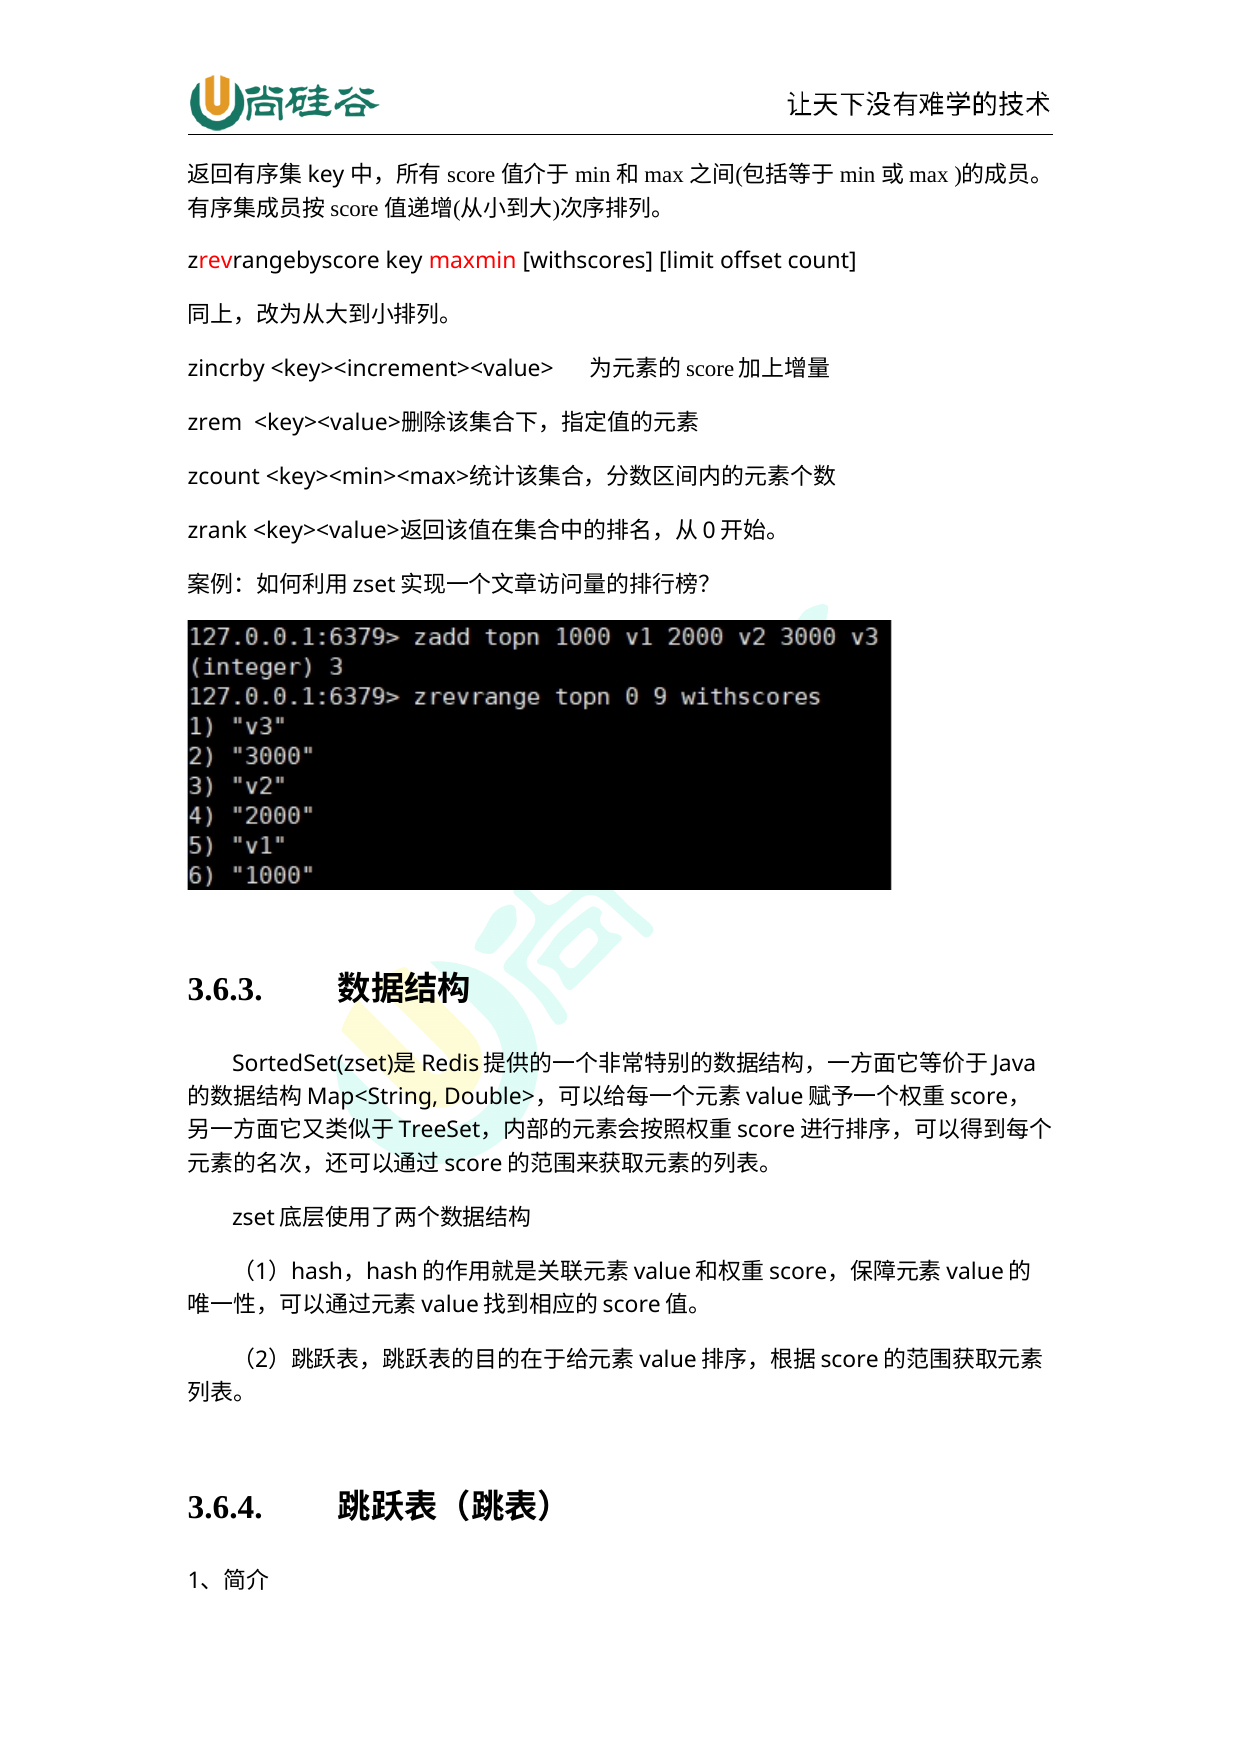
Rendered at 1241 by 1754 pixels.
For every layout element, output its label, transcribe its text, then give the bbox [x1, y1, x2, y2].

picture [187, 620, 893, 890]
list 数据结构 [187, 962, 1053, 1010]
text zcount <key><min><max>统计该集合，分数区间内的元素个数 [187, 458, 1053, 491]
text 案例：如何利用zset实现一个文章访问量的排行榜？ [187, 566, 1053, 600]
text zrem <key><value>删除该集合下，指定值的元素 [187, 404, 1053, 437]
text 同上，改为从大到小排列。 [187, 296, 1053, 329]
text （2）跳跃表，跳跃表的目的在于给元素value排序，根据score的范围获取元素列表。 [187, 1340, 1053, 1407]
text zincrby <key><increment><value> 为元素的score加上增量 [187, 350, 1053, 383]
text zrank <key><value>返回该值在集合中的排名，从0开始。 [187, 512, 1053, 546]
text zset底层使用了两个数据结构 [187, 1199, 1053, 1232]
text 返回有序集 key 中，所有 score 值介于 min 和 max 之间(包括等于 min 或 max )的成员。有序集成员按 score 值递增(从小到大)次序排列。 [187, 156, 1053, 223]
text 1、简介 [187, 1562, 1053, 1596]
text zrevrangebyscore key maxmin [withscores] [limit offset count] [187, 243, 1053, 275]
text （1）hash，hash的作用就是关联元素value和权重score，保障元素value的唯一性，可以通过元素value找到相应的score值。 [187, 1253, 1053, 1319]
picture [187, 73, 1053, 132]
text SortedSet(zset)是Redis提供的一个非常特别的数据结构，一方面它等价于Java的数据结构Map<String, Double>，可以给每一个元素value赋予一个权重score，另一方面它又类似于TreeSet，内部的元素会按照权重score进行排序，可以得到每个元素的名次，还可以通过score的范围来获取元素的列表。 [187, 1044, 1053, 1178]
list 跳跃表（跳表） [187, 1480, 1053, 1528]
